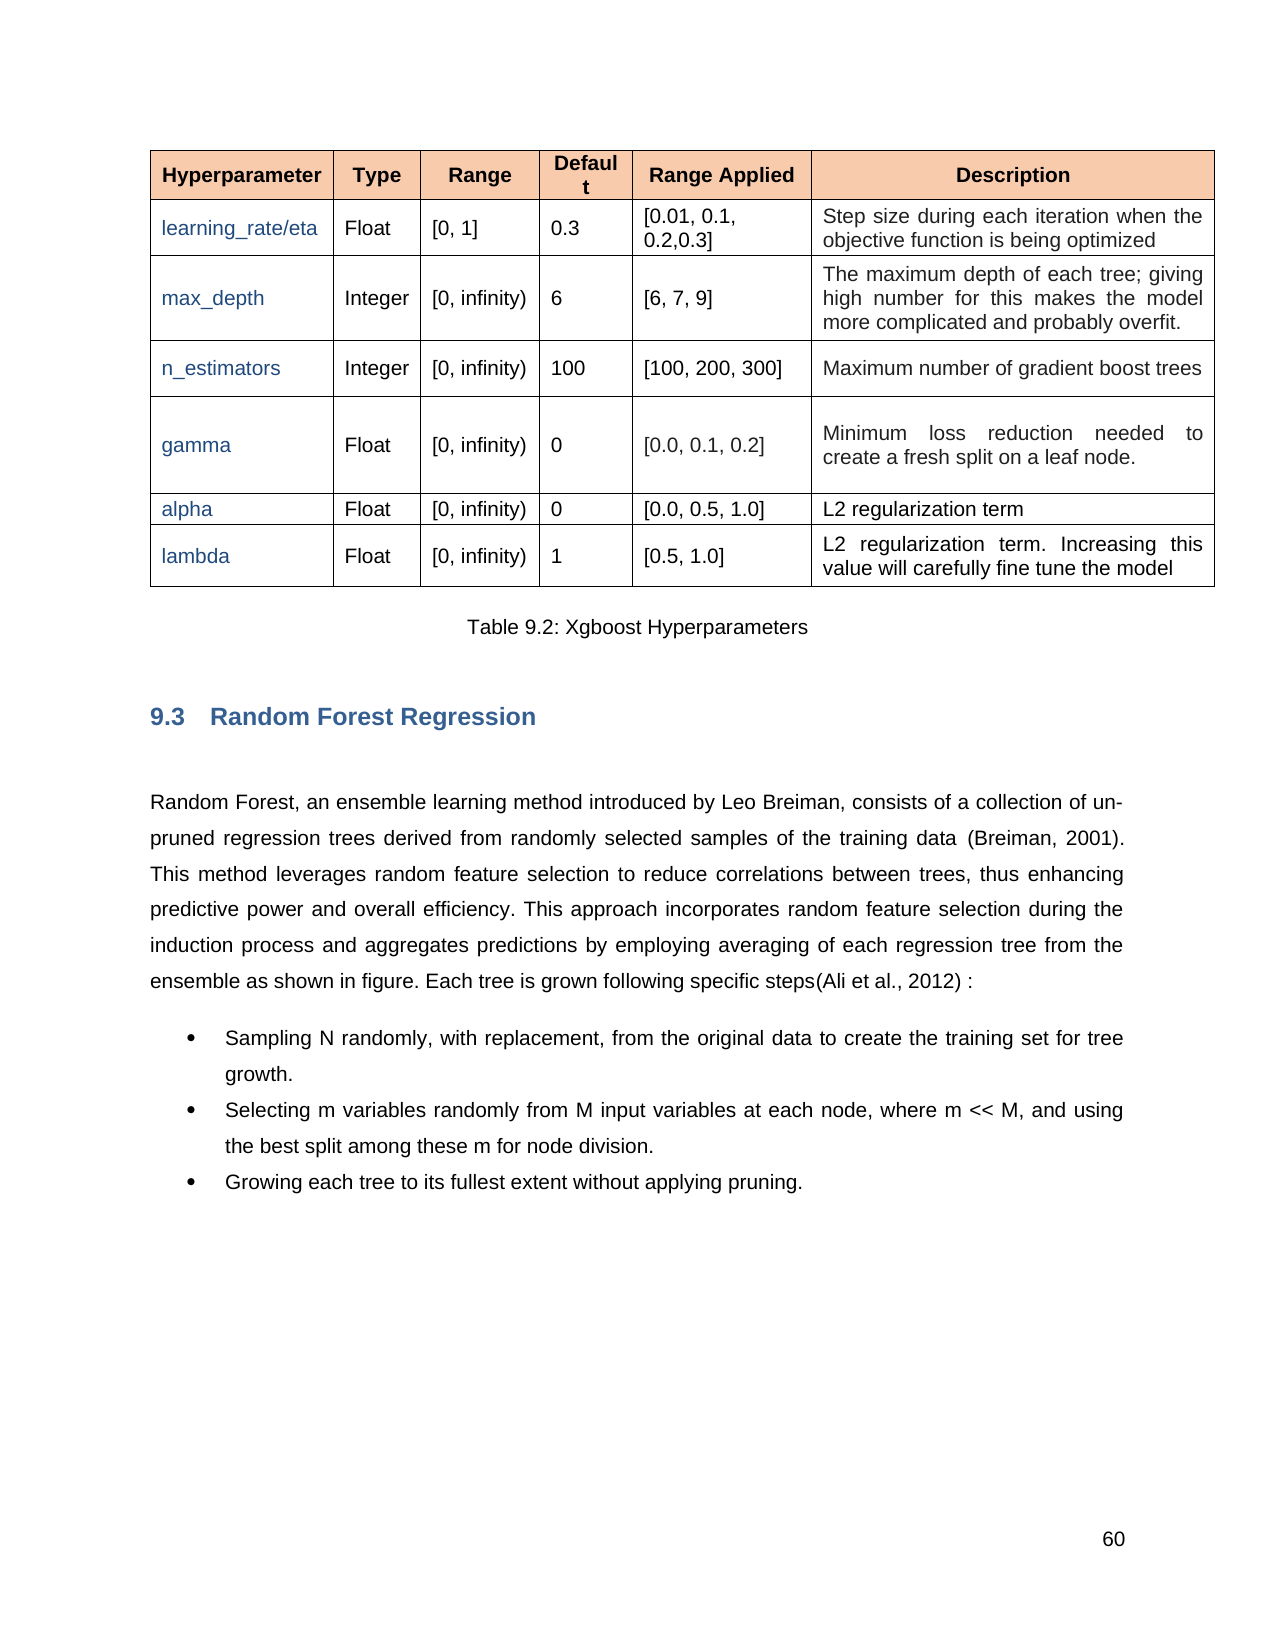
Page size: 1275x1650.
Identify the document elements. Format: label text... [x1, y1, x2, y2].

text Random Forest, an ensemble learning method introduced by Leo Breiman, consists of a collection of un-pruned regression trees derived from randomly selected samples of the training data (Breiman, 2001). This method leverages random feature selection to reduce correlations between trees, thus enhancing predictive power and overall efficiency. This approach incorporates random feature selection during the induction process and aggregates predictions by employing averaging of each regression tree from the ensemble as shown in figure. Each tree is grown following specific steps(Ali et al., 2012) : [150, 789, 1125, 993]
table_cell 1 [540, 525, 632, 586]
table_cell gamma [151, 397, 333, 492]
table_cell Minimum loss reduction needed to create a fresh split on a leaf node. [812, 397, 1214, 492]
table_cell 0.3 [540, 200, 632, 255]
table_cell [0, infinity) [421, 525, 539, 586]
list Growing each tree to its fullest extent without applying pruning. [187, 1170, 1125, 1194]
table_cell 100 [540, 341, 632, 396]
table_cell The maximum depth of each tree; giving high number for this makes the model more complicated and probably overfit. [812, 256, 1214, 339]
table_header Type [334, 151, 420, 199]
table_cell 0 [540, 397, 632, 492]
table_cell Maximum number of gradient boost trees [812, 341, 1214, 396]
table_cell Integer [334, 341, 420, 396]
table_cell [0, infinity) [421, 341, 539, 396]
table_cell [100, 200, 300] [633, 341, 811, 396]
table_header Hyperparameter [151, 151, 333, 199]
table_cell [0, infinity) [421, 494, 539, 524]
table_cell lambda [151, 525, 333, 586]
table_cell learning_rate/eta [151, 200, 333, 255]
table_cell Float [334, 525, 420, 586]
table_cell Float [334, 494, 420, 524]
subtitle Random Forest Regression [150, 701, 1125, 730]
table_cell Integer [334, 256, 420, 339]
table_cell [0, infinity) [421, 397, 539, 492]
table_cell alpha [151, 494, 333, 524]
table_header Range [421, 151, 539, 199]
table_cell [0.0, 0.1, 0.2] [633, 397, 811, 492]
table_cell 6 [540, 256, 632, 339]
table_cell Float [334, 200, 420, 255]
table_cell Step size during each iteration when the objective function is being optimized [812, 200, 1214, 255]
table_cell [6, 7, 9] [633, 256, 811, 339]
text Table 9.2: Xgboost Hyperparameters [150, 615, 1125, 639]
table_header Range Applied [633, 151, 811, 199]
table_cell Float [334, 397, 420, 492]
table_header Default [540, 151, 632, 199]
list Selecting m variables randomly from M input variables at each node, where m << M, and using the best split among these m for node division. [187, 1098, 1125, 1158]
table_cell [0.0, 0.5, 1.0] [633, 494, 811, 524]
table_cell max_depth [151, 256, 333, 339]
list Sampling N randomly, with replacement, from the original data to create the training set for tree growth. [187, 1026, 1125, 1086]
table_cell [0, infinity) [421, 256, 539, 339]
table_cell L2 regularization term [812, 494, 1214, 524]
table_cell [0, 1] [421, 200, 539, 255]
table_cell 0 [540, 494, 632, 524]
table_cell [0.01, 0.1, 0.2,0.3] [633, 200, 811, 255]
table_cell n_estimators [151, 341, 333, 396]
table_header Description [812, 151, 1214, 199]
table_cell [0.5, 1.0] [633, 525, 811, 586]
table_cell L2 regularization term. Increasing this value will carefully fine tune the model [812, 525, 1214, 586]
